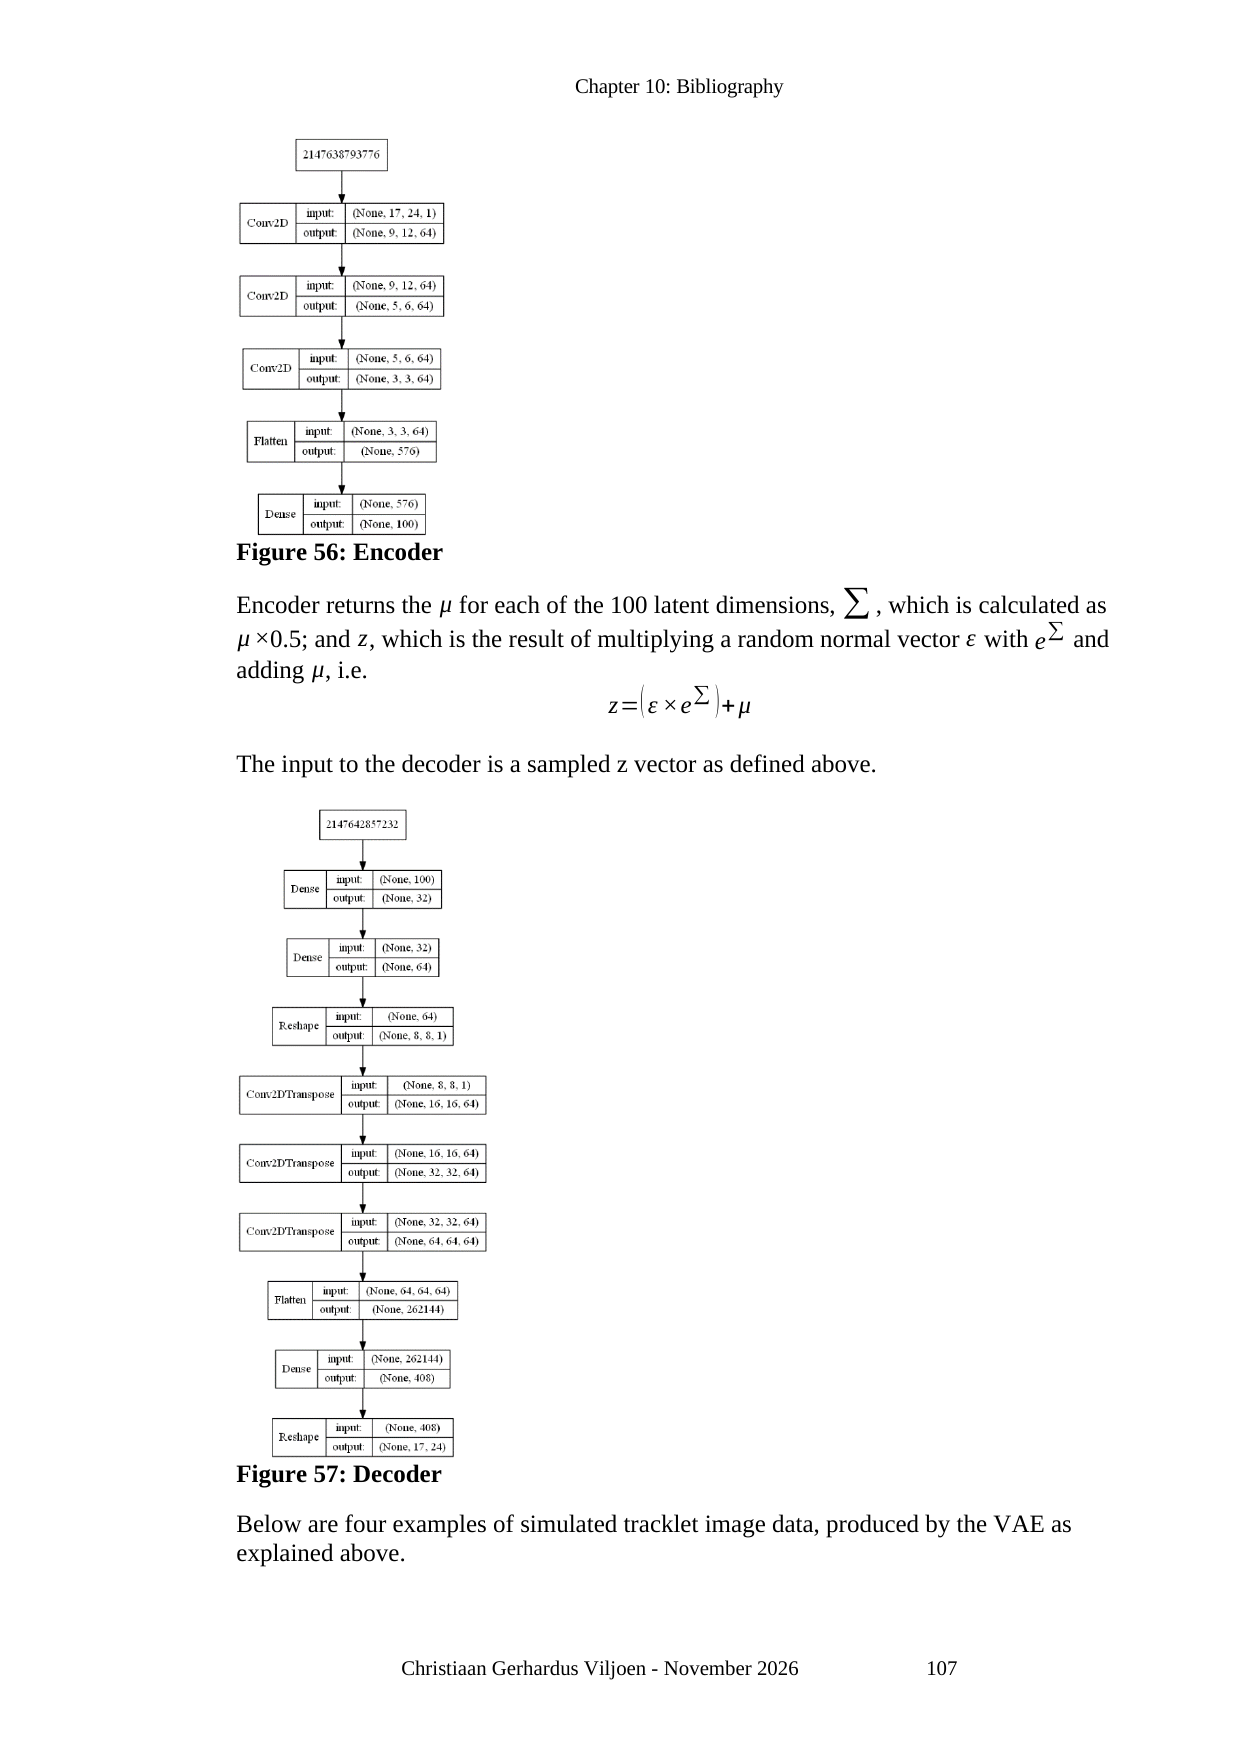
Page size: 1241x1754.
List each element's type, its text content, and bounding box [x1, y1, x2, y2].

text The input to the decoder is a sampled z vector as defined above. [236, 749, 1122, 778]
text Below are four examples of simulated tracklet image data, produced by the VAE as explained above. [236, 1509, 1122, 1566]
picture [236, 135, 447, 538]
text Encoder returns the for each of the 100 latent dimensions, , which is calculated as 0.5; and , which is the result of multiplying a random normal vector with and adding , i.e. [236, 587, 1122, 683]
text Figure 56: Encoder [236, 537, 1122, 566]
picture [236, 806, 489, 1460]
text Figure 57: Decoder [236, 1459, 1122, 1488]
